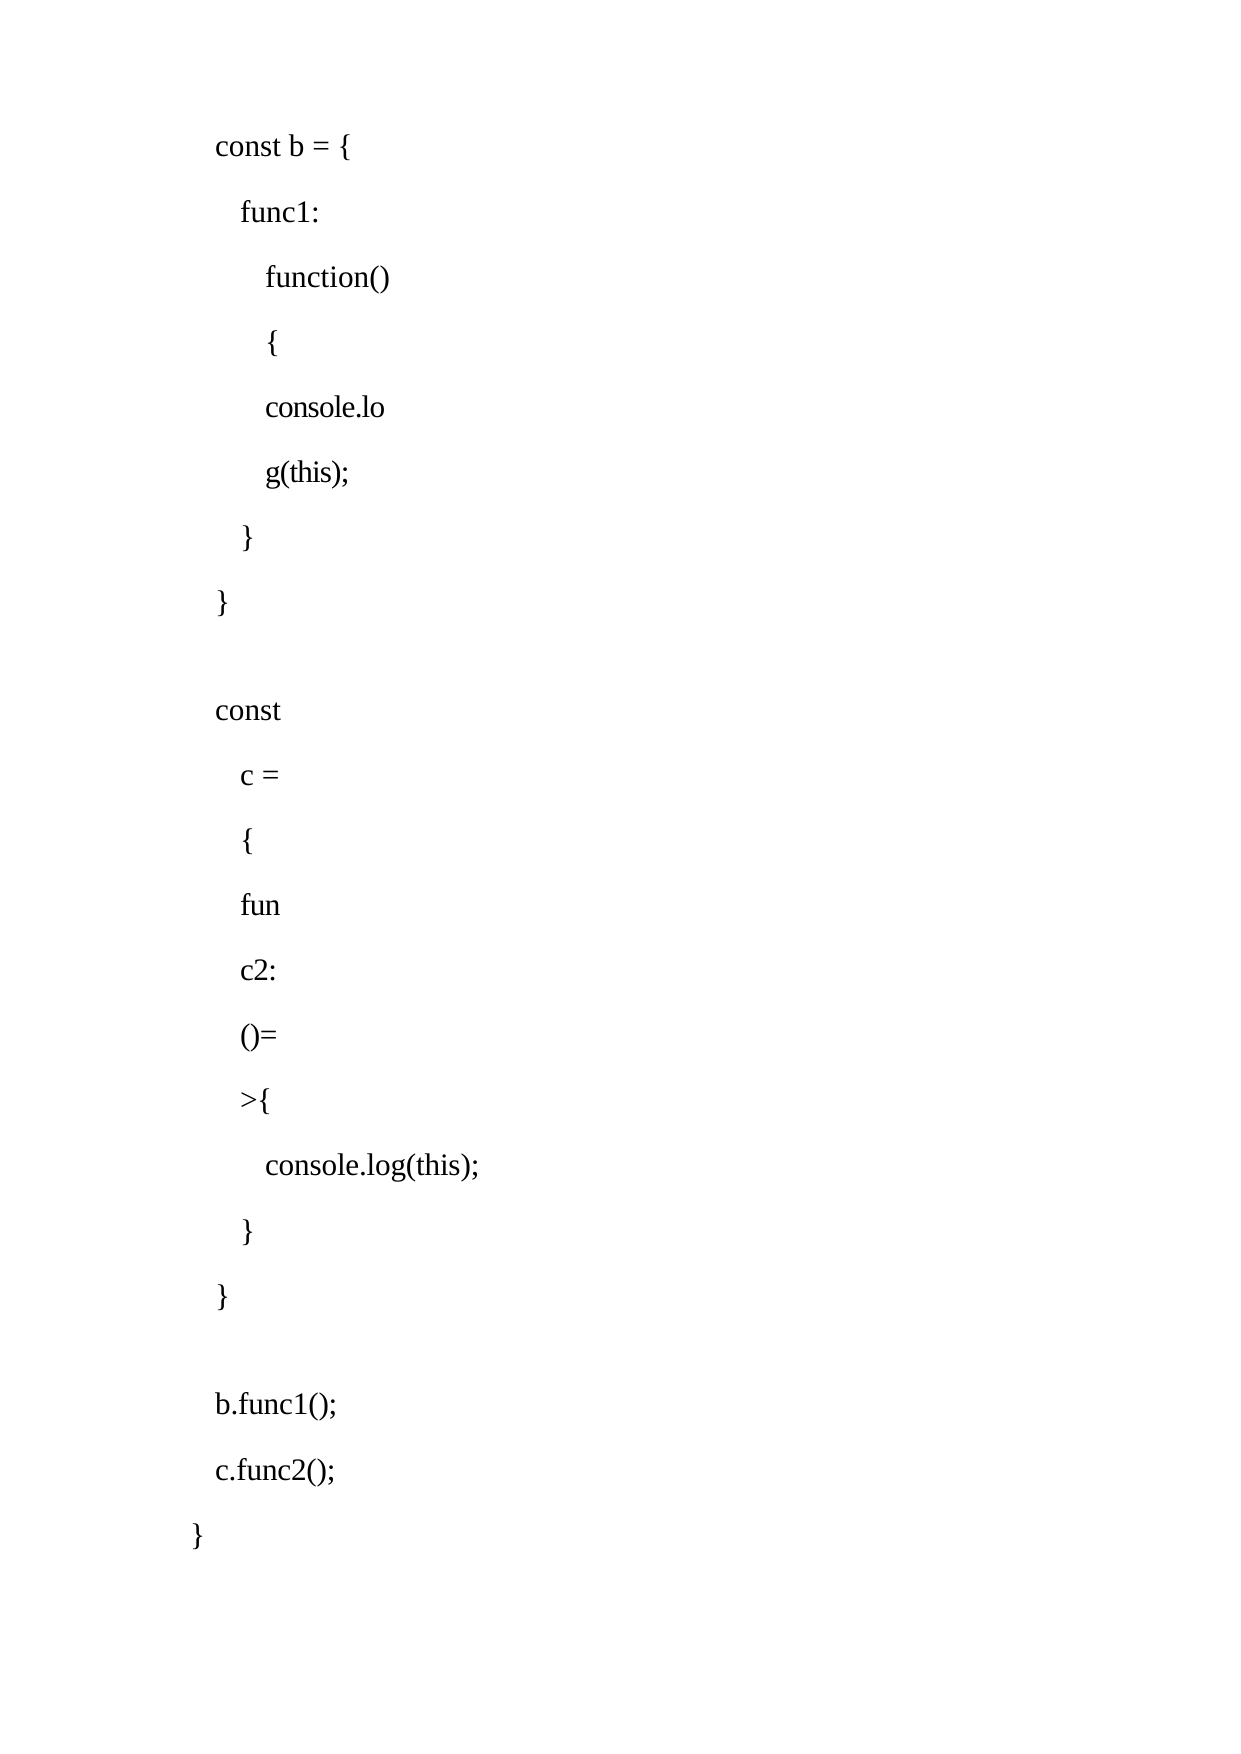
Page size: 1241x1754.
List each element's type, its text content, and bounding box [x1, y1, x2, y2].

text const c = { func2: ()=>{ [215, 677, 285, 1132]
text func1: function(){ console.log(this); [240, 178, 397, 503]
text } [215, 1263, 1165, 1328]
text c.func2(); [215, 1436, 1165, 1501]
text const b = { [215, 113, 1165, 178]
text b.func1(); [215, 1371, 1165, 1436]
text } [240, 503, 1165, 568]
text } [240, 1197, 1165, 1262]
text } [215, 568, 1165, 633]
text console.log(this); [265, 1132, 1165, 1197]
text } [190, 1502, 1165, 1567]
